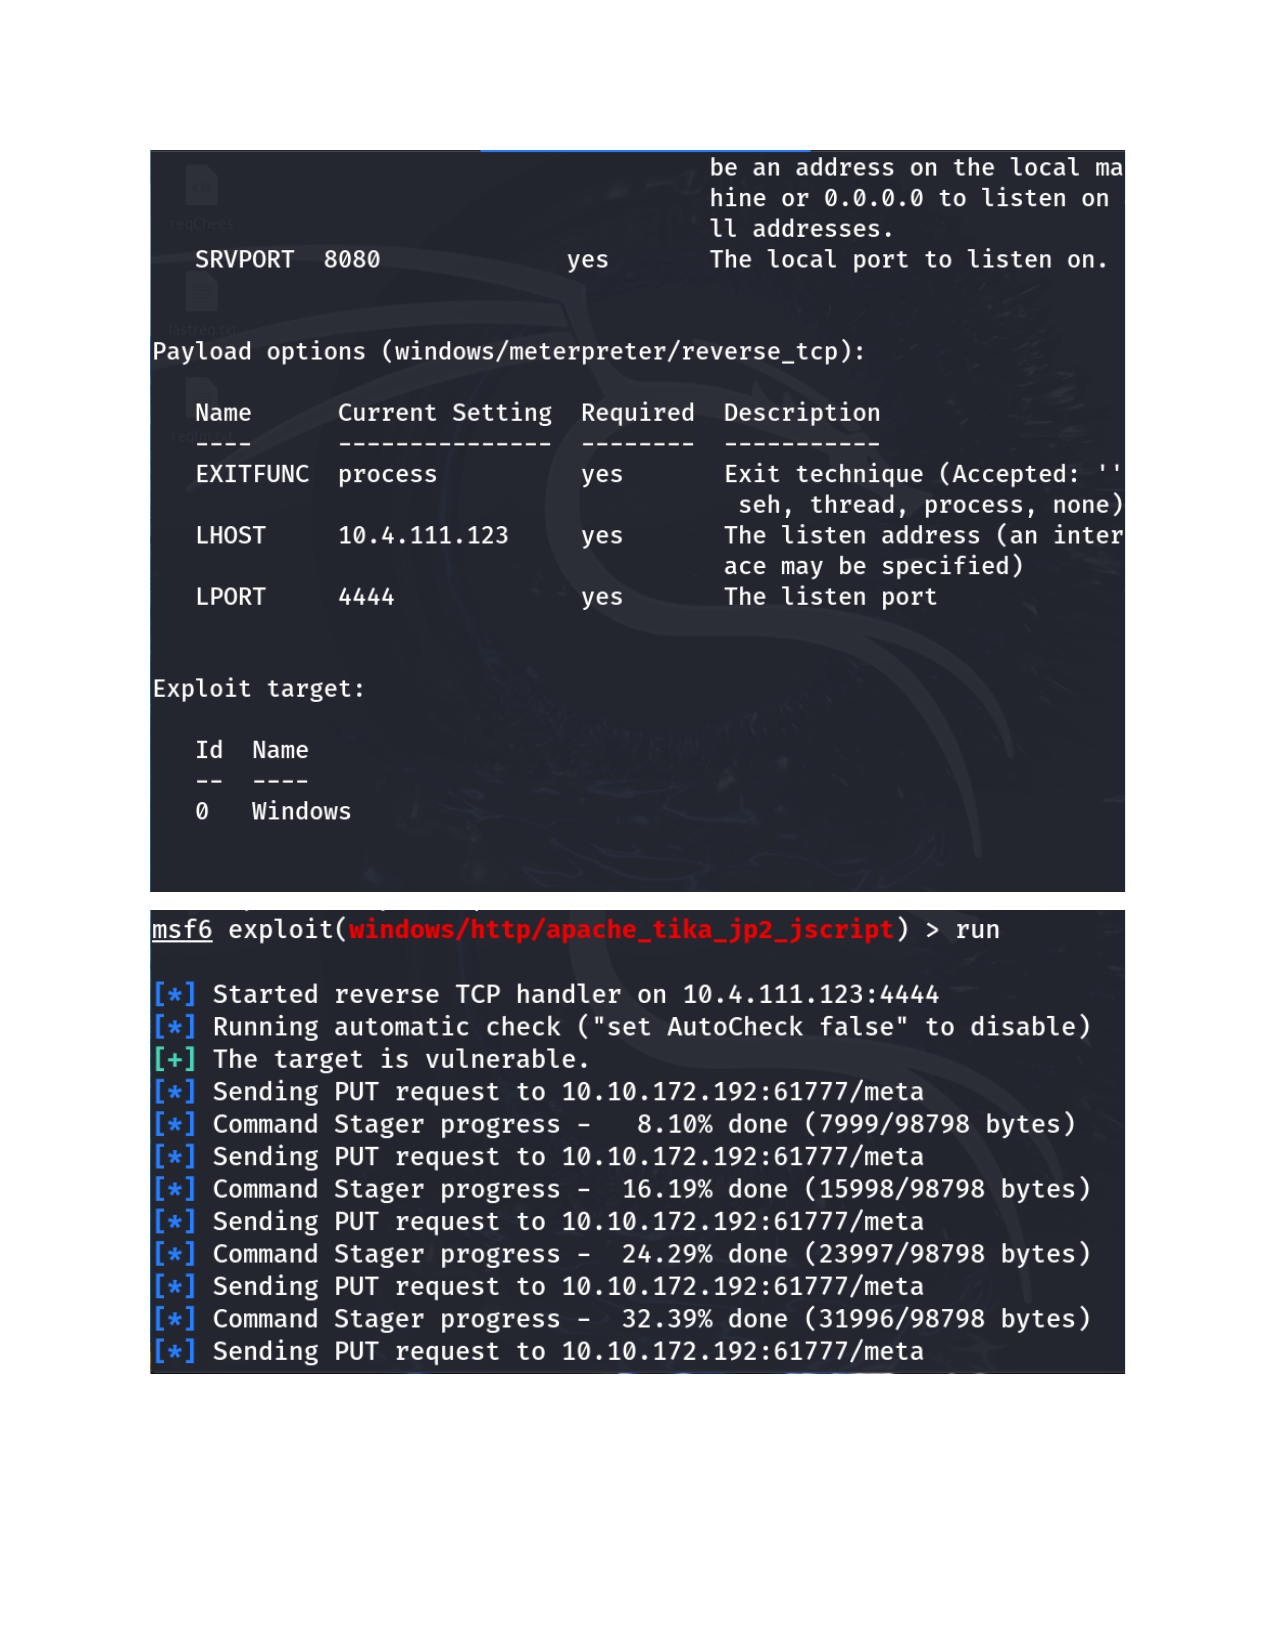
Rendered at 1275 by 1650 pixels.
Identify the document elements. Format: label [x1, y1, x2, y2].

picture [150, 150, 1125, 892]
picture [150, 910, 1125, 1374]
